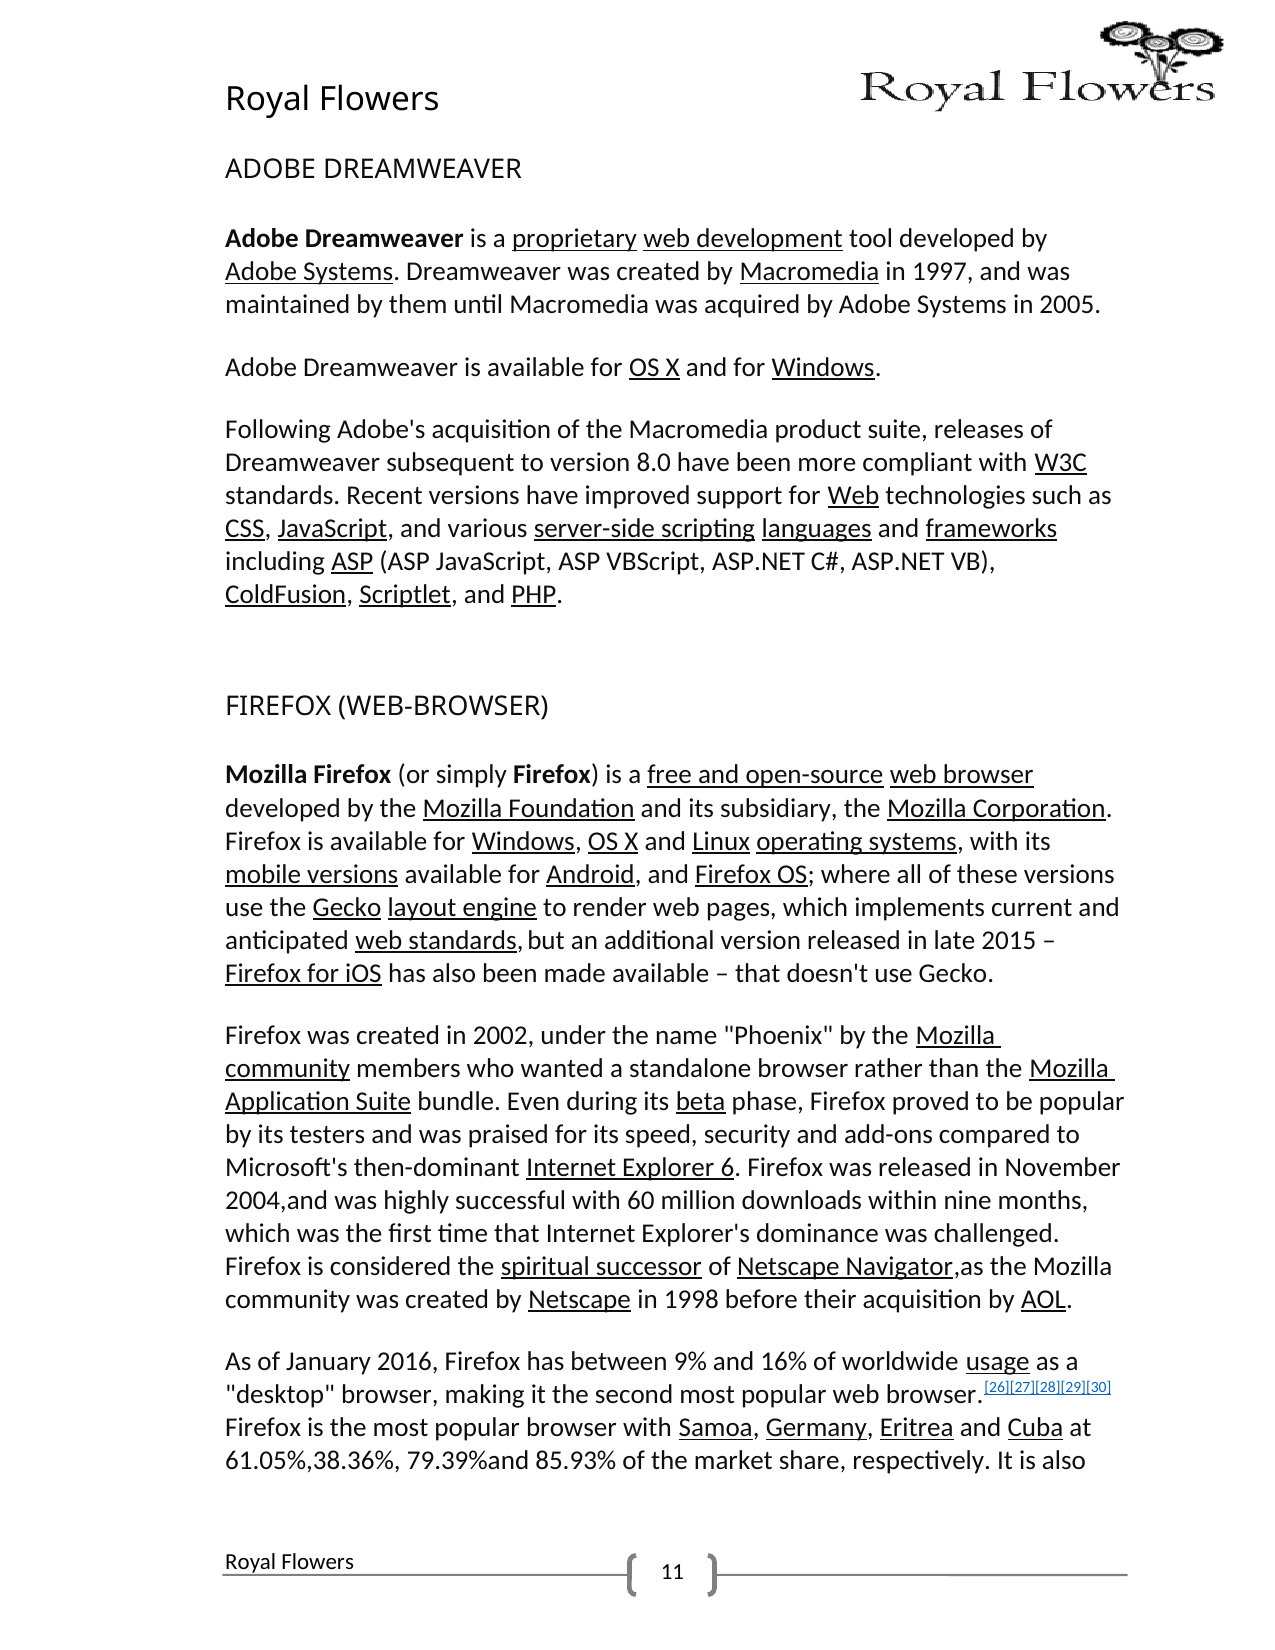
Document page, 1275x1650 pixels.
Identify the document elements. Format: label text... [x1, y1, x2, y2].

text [225, 1344, 1125, 1476]
picture [856, 18, 1224, 132]
text Firefox was created in 2002, under the name "Phoenix" by the Mozilla community members who wanted a standalone browser rather than the Mozilla Application Suite bundle. Even during its beta phase, Firefox proved to be popular by its testers and was praised for its speed, security and add-ons compared to Microsoft's then-dominant Internet Explorer 6. Firefox was released in November 2004,and was highly successful with 60 million downloads within nine months, which was the first time that Internet Explorer's dominance was challenged. Firefox is considered the spiritual successor of Netscape Navigator,as the Mozilla community was created by Netscape in 1998 before their acquisition by AOL. [225, 1018, 1125, 1315]
subtitle ADOBE DREAMWEAVER [225, 150, 1125, 187]
text Mozilla Firefox (or simply Firefox) is a free and open-source web browser developed by the Mozilla Foundation and its subsidiary, the Mozilla Corporation. Firefox is available for Windows, OS X and Linux operating systems, with its mobile versions available for Android, and Firefox OS; where all of these versions use the Gecko layout engine to render web pages, which implements current and anticipated web standards, but an additional version released in late 2015 – Firefox for iOS has also been made available – that doesn't use Gecko. [225, 758, 1125, 989]
subtitle FIREFOX (WEB-BROWSER) [225, 686, 1125, 723]
text Adobe Dreamweaver is a proprietary web development tool developed by Adobe Systems. Dreamweaver was created by Macromedia in 1997, and was maintained by them until Macromedia was acquired by Adobe Systems in 2005. [225, 222, 1125, 321]
text Following Adobe's acquisition of the Macromedia product suite, releases of Dreamweaver subsequent to version 8.0 have been more compliant with W3C standards. Recent versions have improved support for Web technologies such as CSS, JavaScript, and various server-side scripting languages and frameworks including ASP (ASP JavaScript, ASP VBScript, ASP.NET C#, ASP.NET VB), ColdFusion, Scriptlet, and PHP. [225, 412, 1125, 610]
text Adobe Dreamweaver is available for OS X and for Windows. [225, 350, 1125, 383]
